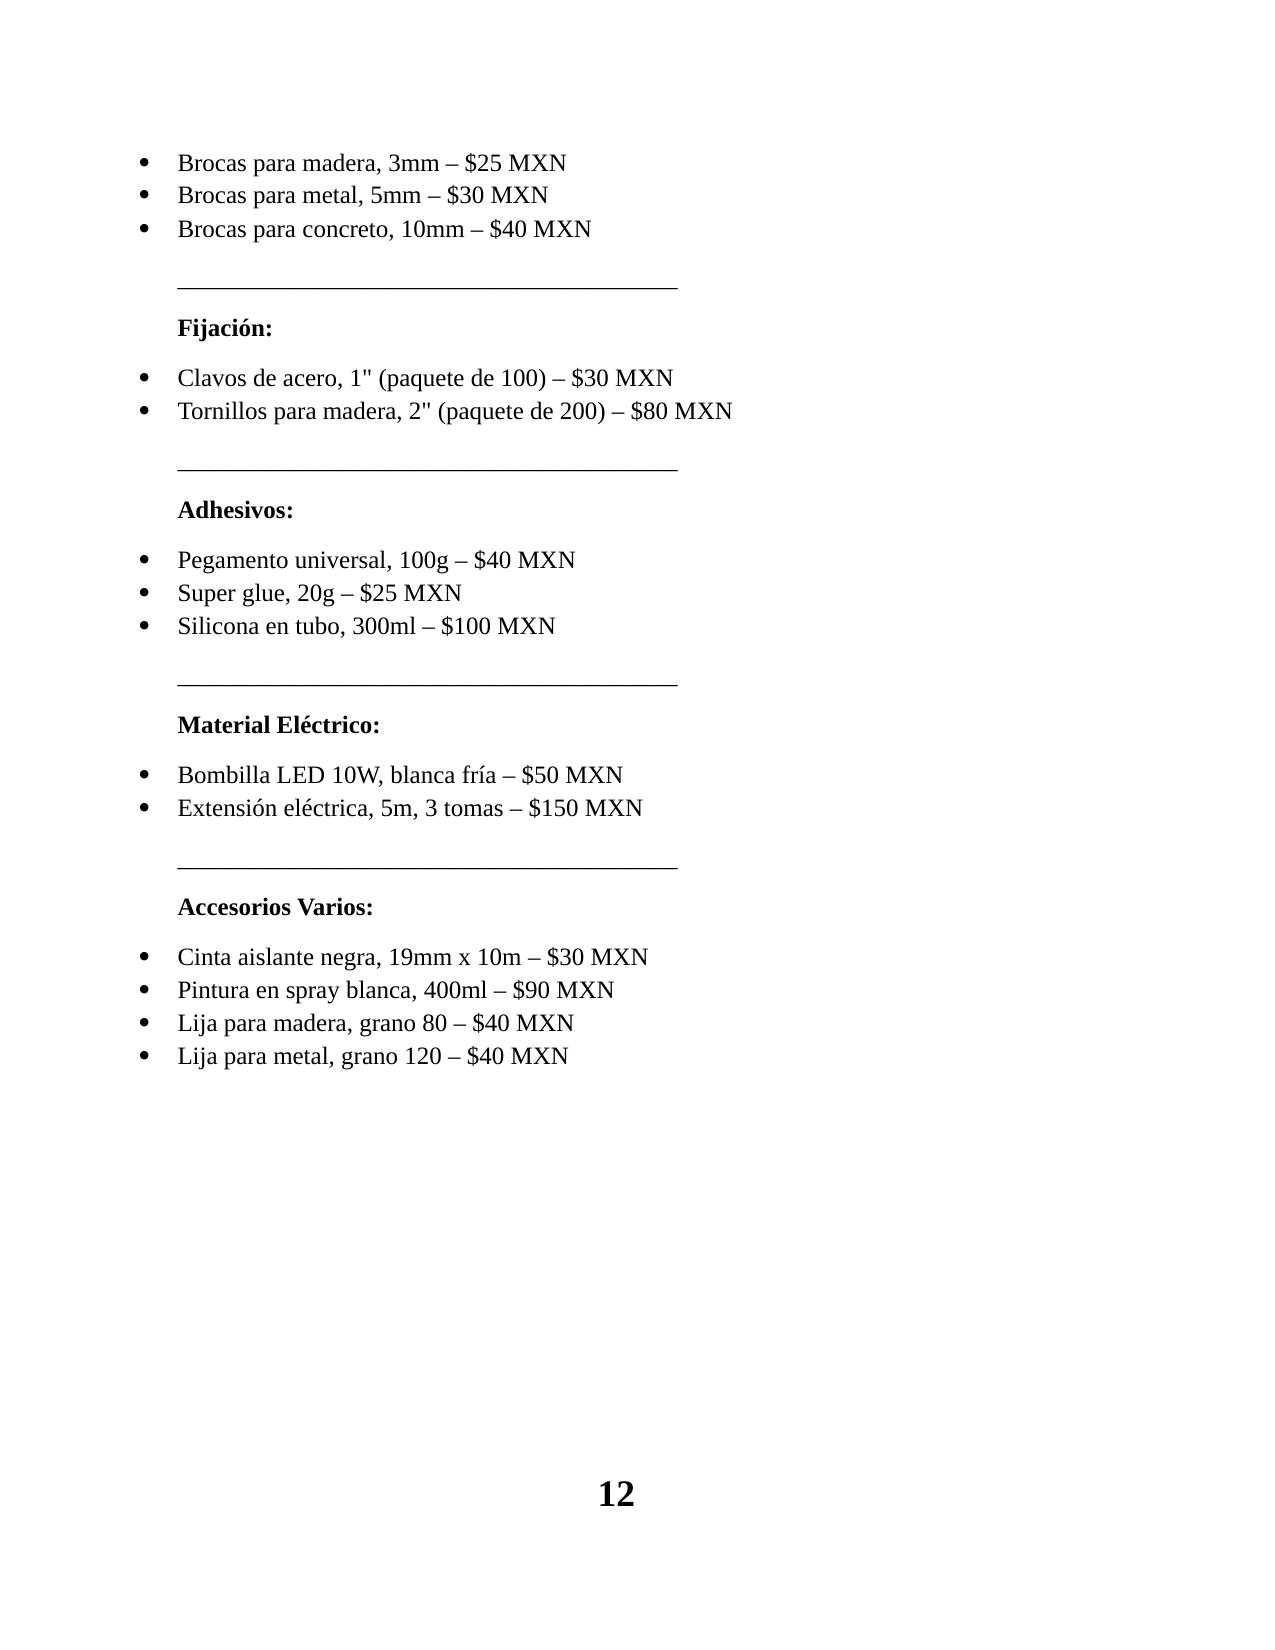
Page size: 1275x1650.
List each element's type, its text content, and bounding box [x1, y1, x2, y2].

list Extensión eléctrica, 5m, 3 tomas – $150 MXN [140, 793, 1098, 822]
text ________________________________________ [177, 843, 1098, 871]
list Tornillos para madera, 2" (paquete de 200) – $80 MXN [140, 396, 1098, 424]
list Brocas para metal, 5mm – $30 MXN [140, 181, 1098, 209]
list Bombilla LED 10W, blanca fría – $50 MXN [140, 760, 1098, 789]
text Material Eléctrico: [177, 710, 1098, 739]
list Lija para madera, grano 80 – $40 MXN [140, 1008, 1098, 1037]
text Adhesivos: [177, 495, 1098, 524]
list Cinta aislante negra, 19mm x 10m – $30 MXN [140, 942, 1098, 971]
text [177, 263, 1098, 292]
text Fijación: [177, 313, 1098, 342]
text ________________________________________ [177, 445, 1098, 474]
list Pintura en spray blanca, 400ml – $90 MXN [140, 975, 1098, 1004]
list Silicona en tubo, 300ml – $100 MXN [140, 611, 1098, 639]
list Super glue, 20g – $25 MXN [140, 578, 1098, 607]
text ________________________________________ [177, 661, 1098, 689]
list Brocas para madera, 3mm – $25 MXN [140, 148, 1098, 176]
list Clavos de acero, 1" (paquete de 100) – $30 MXN [140, 363, 1098, 391]
list Lija para metal, grano 120 – $40 MXN [140, 1041, 1098, 1070]
list Brocas para concreto, 10mm – $40 MXN [140, 214, 1098, 242]
list Pegamento universal, 100g – $40 MXN [140, 545, 1098, 573]
text Accesorios Varios: [177, 892, 1098, 921]
